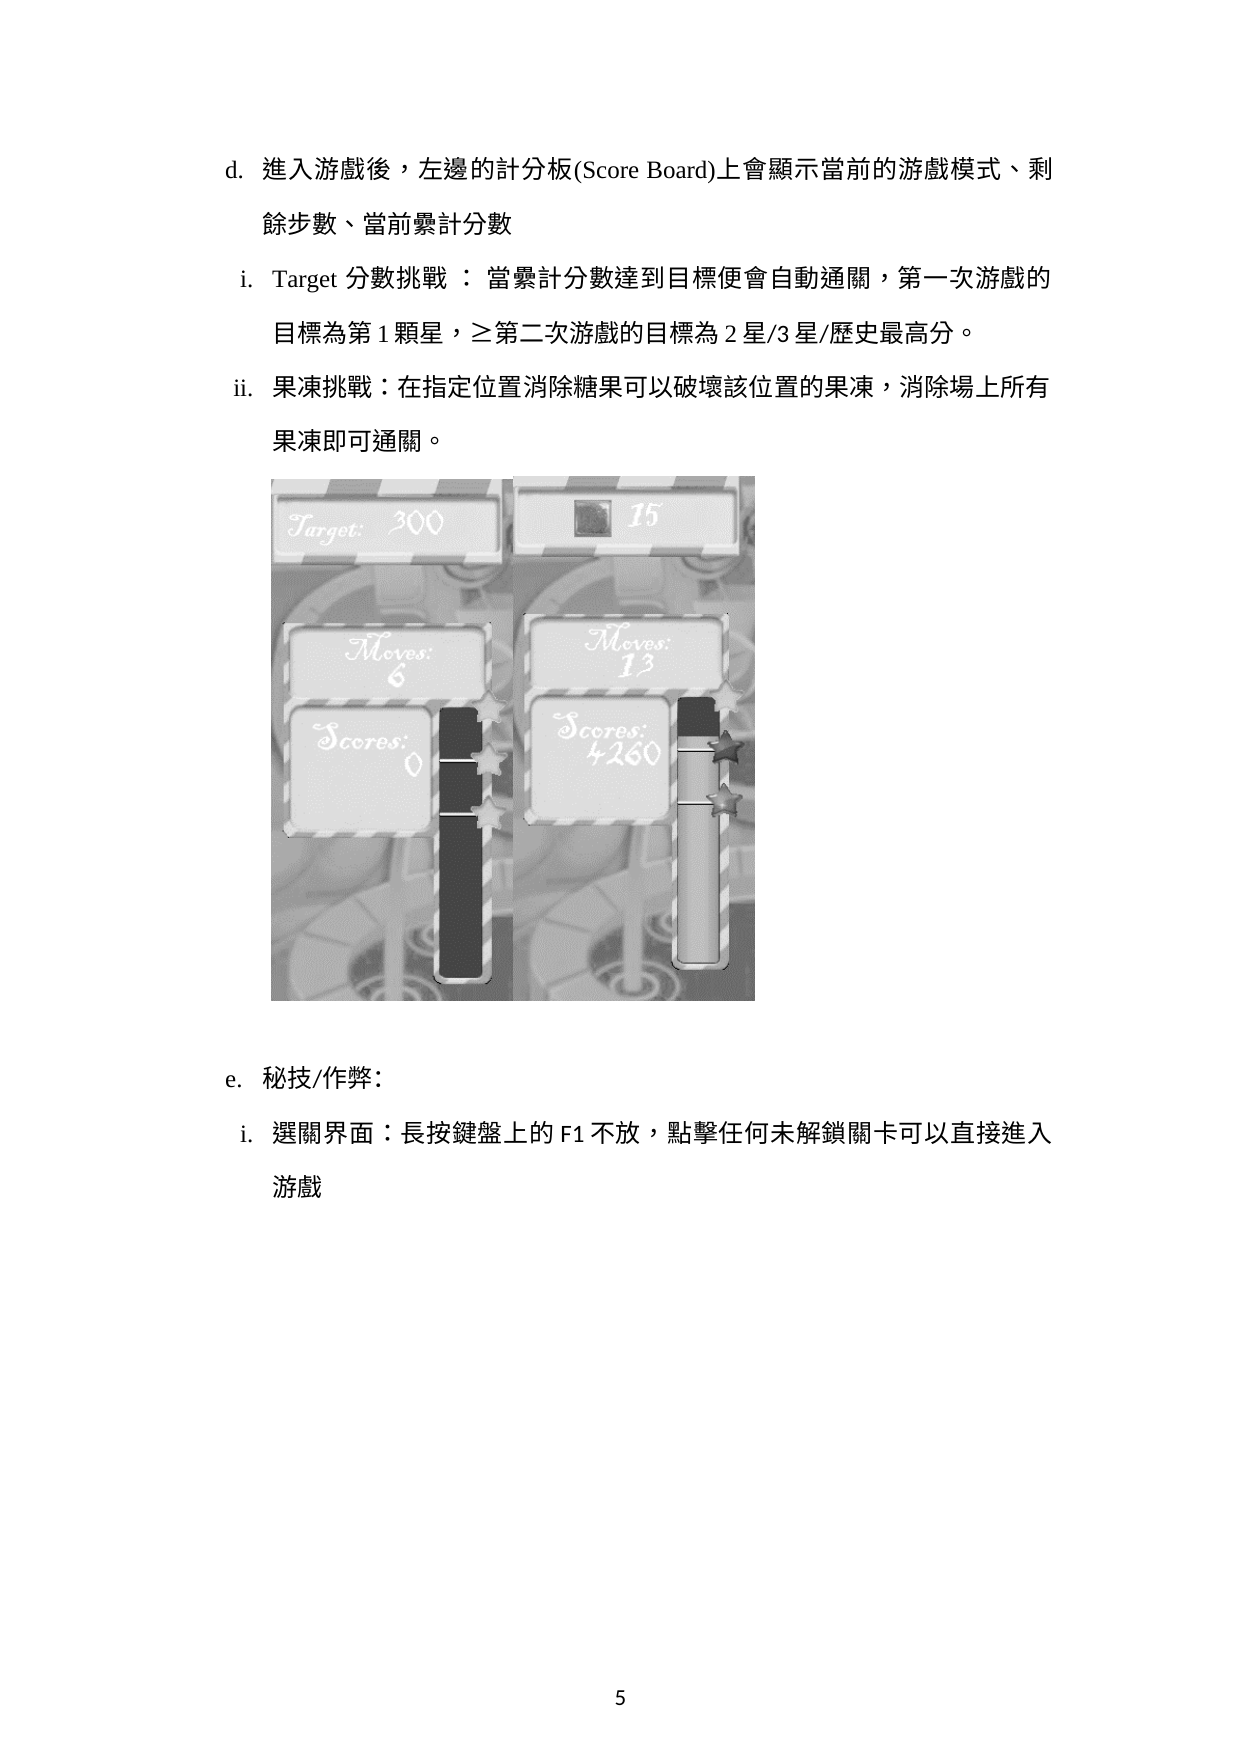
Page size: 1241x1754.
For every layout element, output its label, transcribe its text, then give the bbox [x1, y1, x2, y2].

text 秘技/作弊： [225, 1059, 1053, 1095]
text 進入游戲後，左邊的計分板(Score Board)上會顯示當前的游戲模式、剩餘步數、當前纍計分數 [225, 150, 1053, 241]
list Target 分數挑戰 ： 當纍計分數達到目標便會自動通關，第一次游戲的目標為第1顆星，≥第二次游戲的目標為2星/3星/歷史最高分。 [253, 259, 1053, 349]
picture [271, 476, 755, 1001]
list 果凍挑戰：在指定位置消除糖果可以破壞該位置的果凍，消除場上所有果凍即可通關。 [253, 367, 1053, 458]
list 選關界面：長按鍵盤上的F1不放，點擊任何未解鎖關卡可以直接進入游戲 [253, 1113, 1053, 1204]
